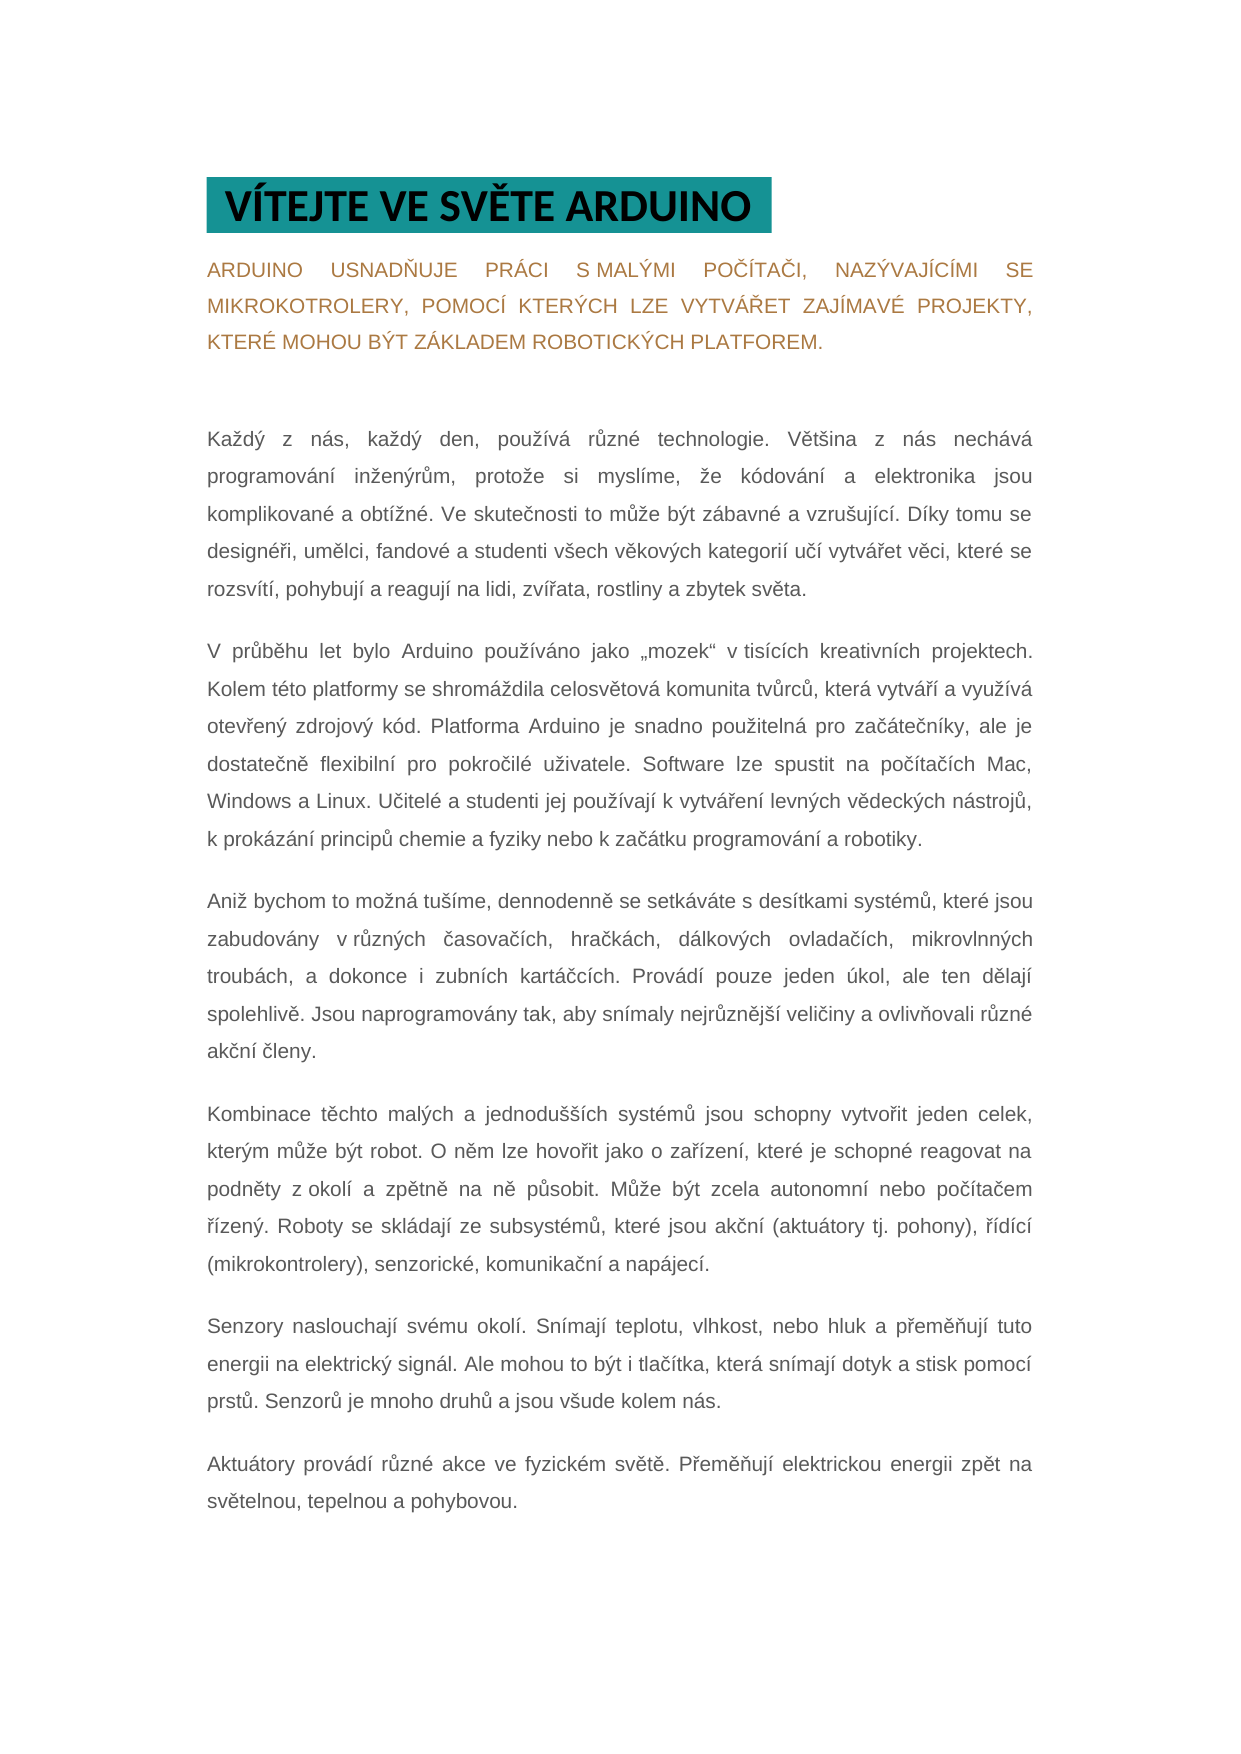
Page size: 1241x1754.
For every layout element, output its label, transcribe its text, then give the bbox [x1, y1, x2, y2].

text Aniž bychom to možná tušíme, dennodenně se setkáváte s desítkami systémů, které jsou zabudovány v různých časovačích, hračkách, dálkových ovladačích, mikrovlnných troubách, a dokonce i zubních kartáčcích. Provádí pouze jeden úkol, ale ten dělají spolehlivě. Jsou naprogramovány tak, aby snímaly nejrůznější veličiny a ovlivňovali různé akční členy. [207, 878, 1033, 1066]
text Senzory naslouchají svému okolí. Snímají teplotu, vlhkost, nebo hluk a přeměňují tuto energii na elektrický signál. Ale mohou to být i tlačítka, která snímají dotyk a stisk pomocí prstů. Senzorů je mnoho druhů a jsou všude kolem nás. [207, 1303, 1033, 1416]
text Arduino usnadňuje práci s malými počítači, nazývajícími se mikrokotrolery, pomocí kterých lze vytvářet zajímavé projekty, které mohou být základem robotických platforem. [207, 258, 1033, 354]
text Aktuátory provádí různé akce ve fyzickém světě. Přeměňují elektrickou energii zpět na světelnou, tepelnou a pohybovou. [207, 1441, 1033, 1516]
text V průběhu let bylo Arduino používáno jako „mozek“ v tisících kreativních projektech. Kolem této platformy se shromáždila celosvětová komunita tvůrců, která vytváří a využívá otevřený zdrojový kód. Platforma Arduino je snadno použitelná pro začátečníky, ale je dostatečně flexibilní pro pokročilé uživatele. Software lze spustit na počítačích Mac, Windows a Linux. Učitelé a studenti jej používají k vytváření levných vědeckých nástrojů, k prokázání principů chemie a fyziky nebo k začátku programování a robotiky. [207, 628, 1033, 853]
text Každý z nás, každý den, používá různé technologie. Většina z nás nechává programování inženýrům, protože si myslíme, že kódování a elektronika jsou komplikované a obtížné. Ve skutečnosti to může být zábavné a vzrušující. Díky tomu se designéři, umělci, fandové a studenti všech věkových kategorií učí vytvářet věci, které se rozsvítí, pohybují a reagují na lidi, zvířata, rostliny a zbytek světa. [207, 416, 1033, 603]
text Kombinace těchto malých a jednodušších systémů jsou schopny vytvořit jeden celek, kterým může být robot. O něm lze hovořit jako o zařízení, které je schopné reagovat na podněty z okolí a zpětně na ně působit. Může být zcela autonomní nebo počítačem řízený. Roboty se skládají ze subsystémů, které jsou akční (aktuátory tj. pohony), řídící (mikrokontrolery), senzorické, komunikační a napájecí. [207, 1091, 1033, 1278]
